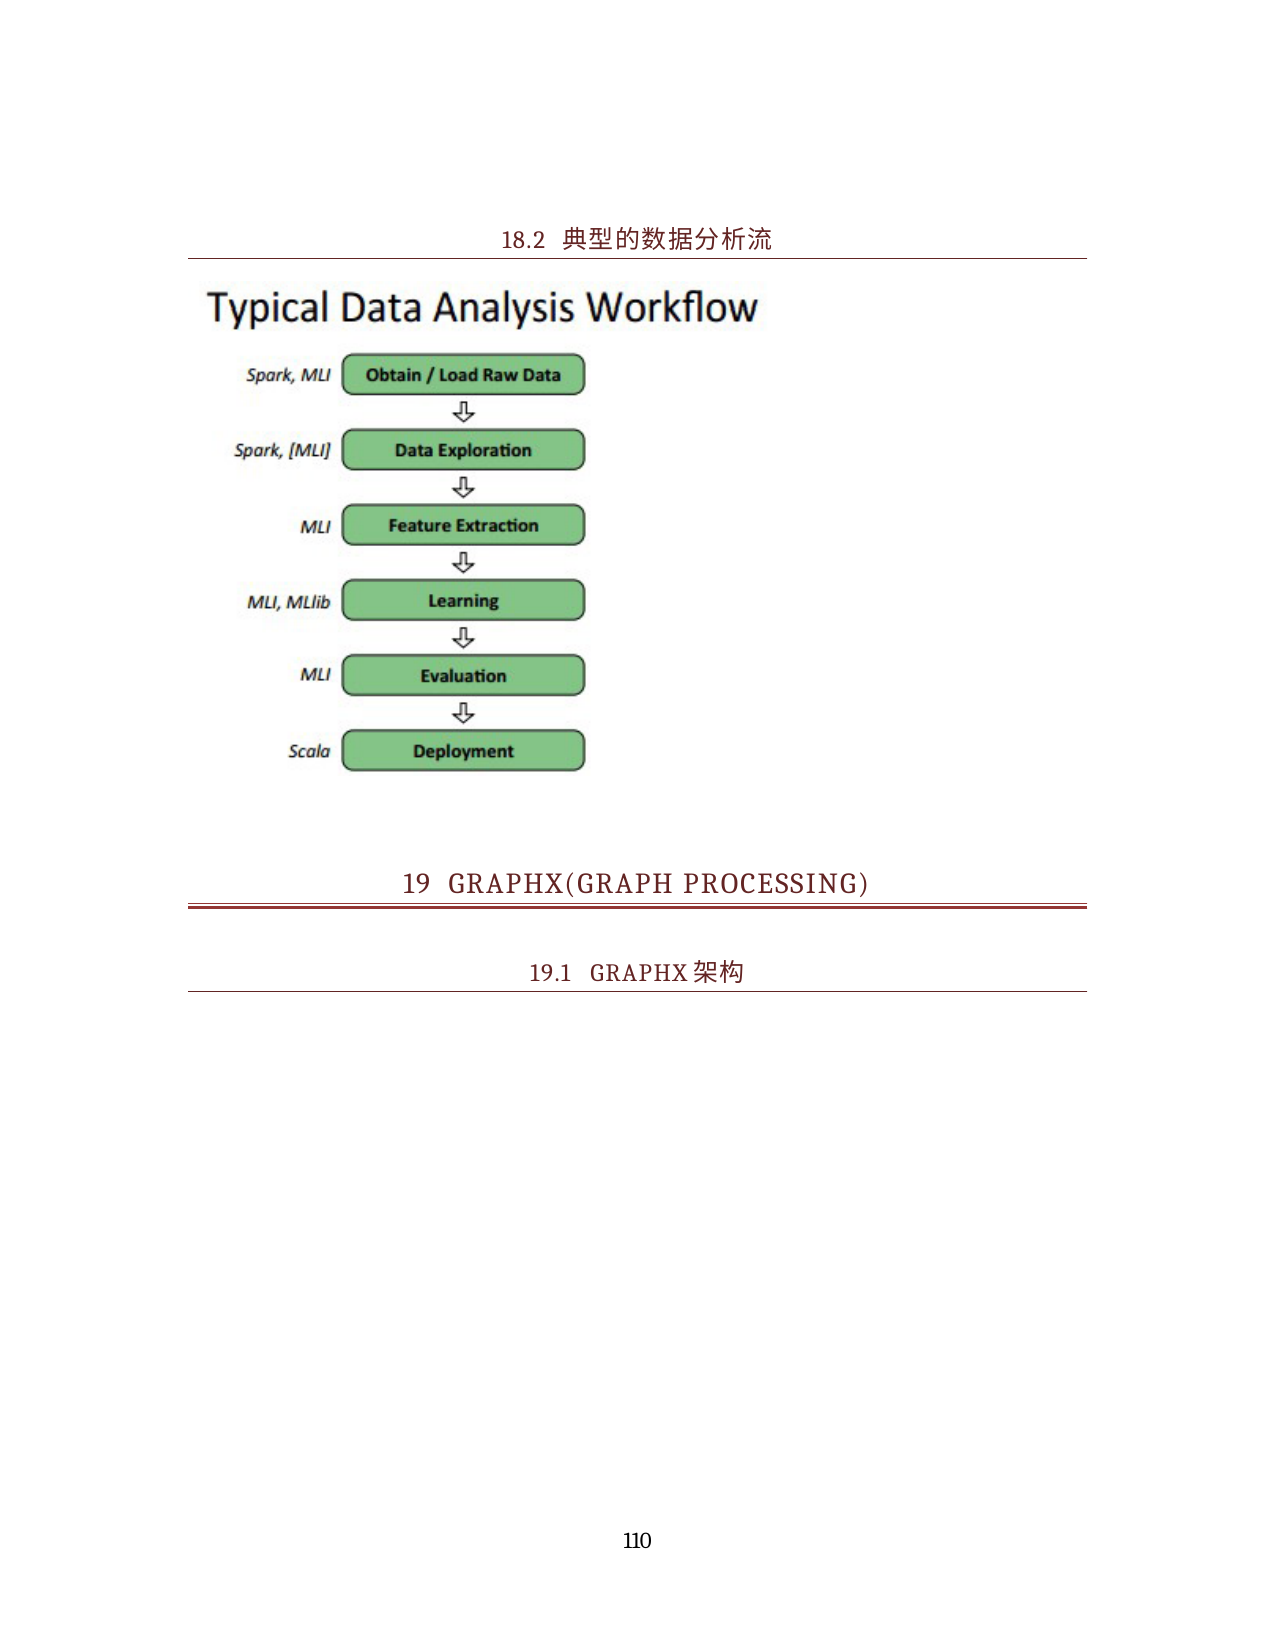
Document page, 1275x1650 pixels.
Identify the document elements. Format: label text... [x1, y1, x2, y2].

subtitle 典型的数据分析流 [187, 219, 1087, 259]
subtitle GraphX架构 [187, 952, 1087, 992]
subtitle GraphX(Graph Processing) [187, 867, 1087, 909]
